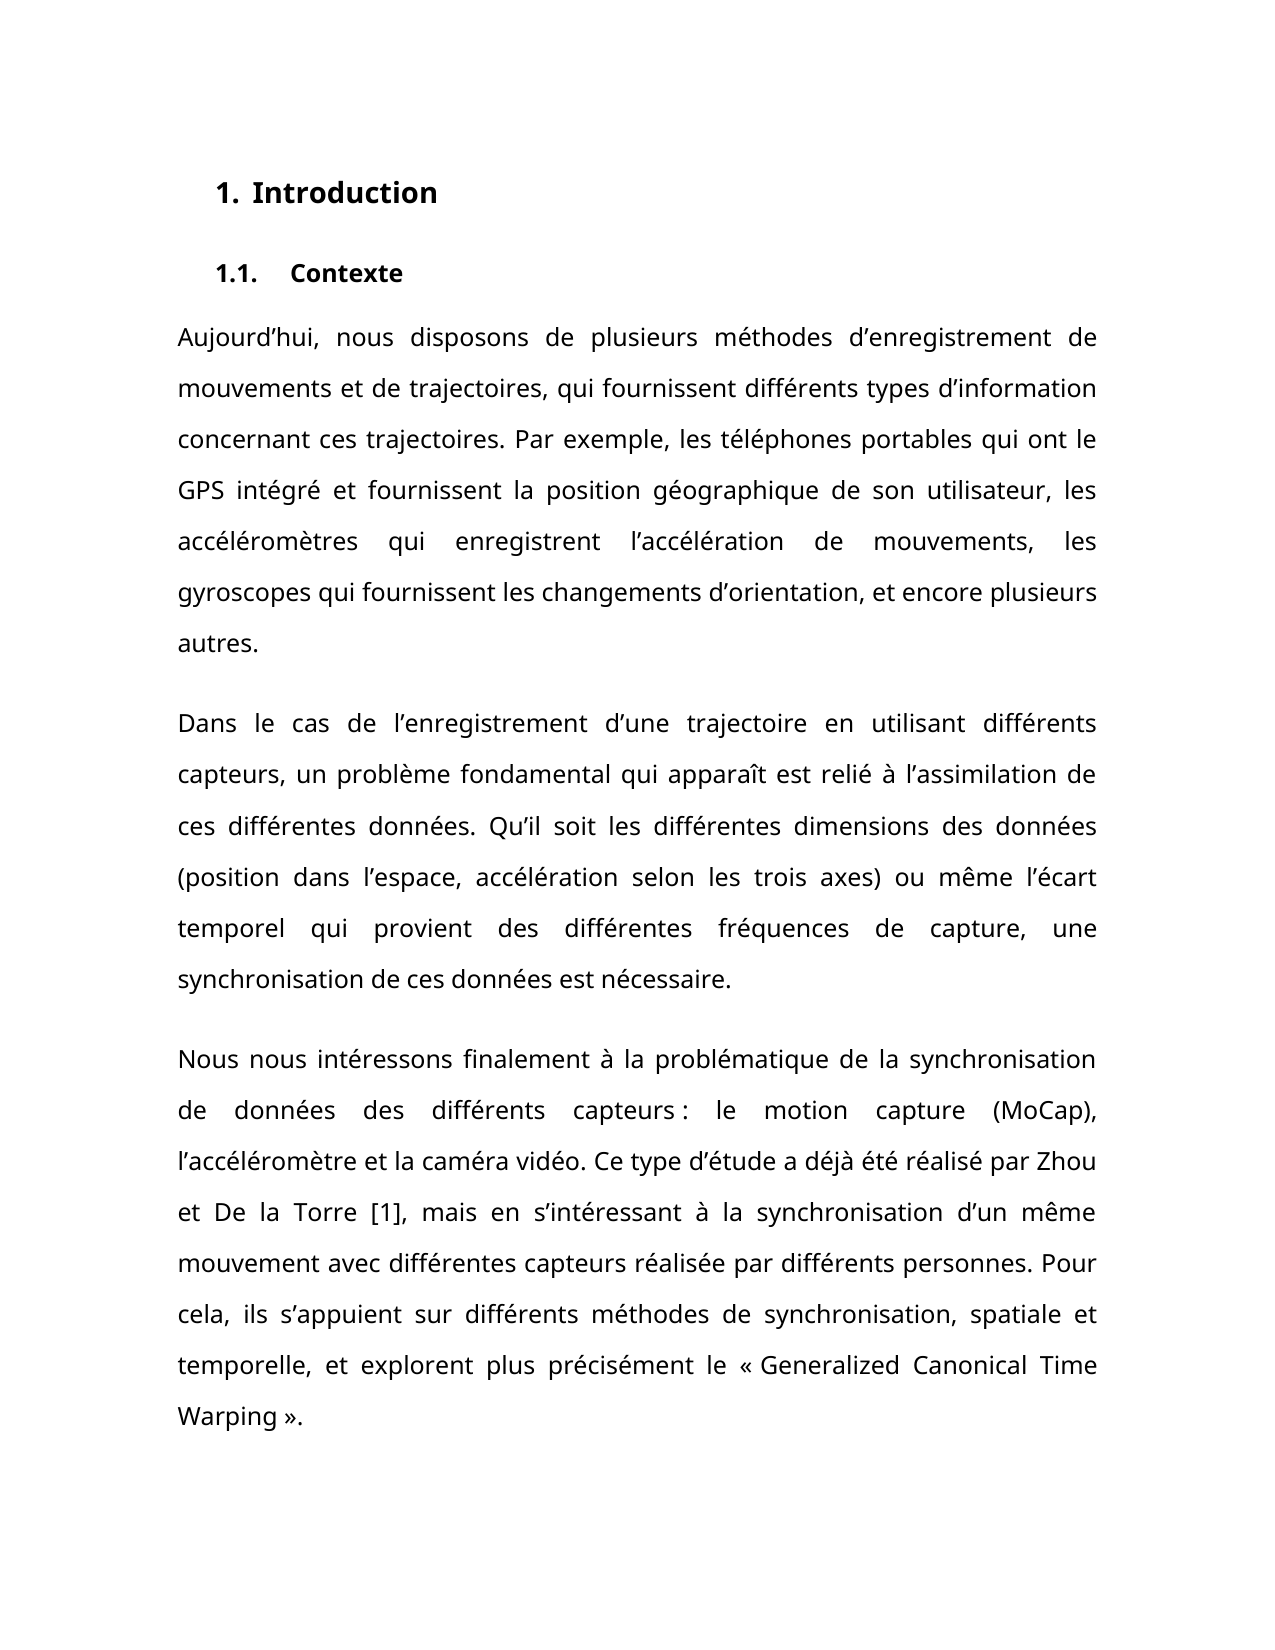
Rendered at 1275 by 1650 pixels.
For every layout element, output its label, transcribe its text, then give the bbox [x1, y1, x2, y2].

text Dans le cas de l’enregistrement d’une trajectoire en utilisant différents capteurs, un problème fondamental qui apparaît est relié à l’assimilation de ces différentes données. Qu’il soit les différentes dimensions des données (position dans l’espace, accélération selon les trois axes) ou même l’écart temporel qui provient des différentes fréquences de capture, une synchronisation de ces données est nécessaire. [177, 706, 1098, 995]
subtitle Introduction [215, 173, 1098, 212]
text Aujourd’hui, nous disposons de plusieurs méthodes d’enregistrement de mouvements et de trajectoires, qui fournissent différents types d’information concernant ces trajectoires. Par exemple, les téléphones portables qui ont le GPS intégré et fournissent la position géographique de son utilisateur, les accéléromètres qui enregistrent l’accélération de mouvements, les gyroscopes qui fournissent les changements d’orientation, et encore plusieurs autres. [177, 320, 1098, 660]
text Nous nous intéressons finalement à la problématique de la synchronisation de données des différents capteurs : le motion capture (MoCap), l’accéléromètre et la caméra vidéo. Ce type d’étude a déjà été réalisé par Zhou et De la Torre [1], mais en s’intéressant à la synchronisation d’un même mouvement avec différentes capteurs réalisée par différents personnes. Pour cela, ils s’appuient sur différents méthodes de synchronisation, spatiale et temporelle, et explorent plus précisément le « Generalized Canonical Time Warping ». [177, 1042, 1098, 1433]
subtitle Contexte [215, 256, 1098, 290]
